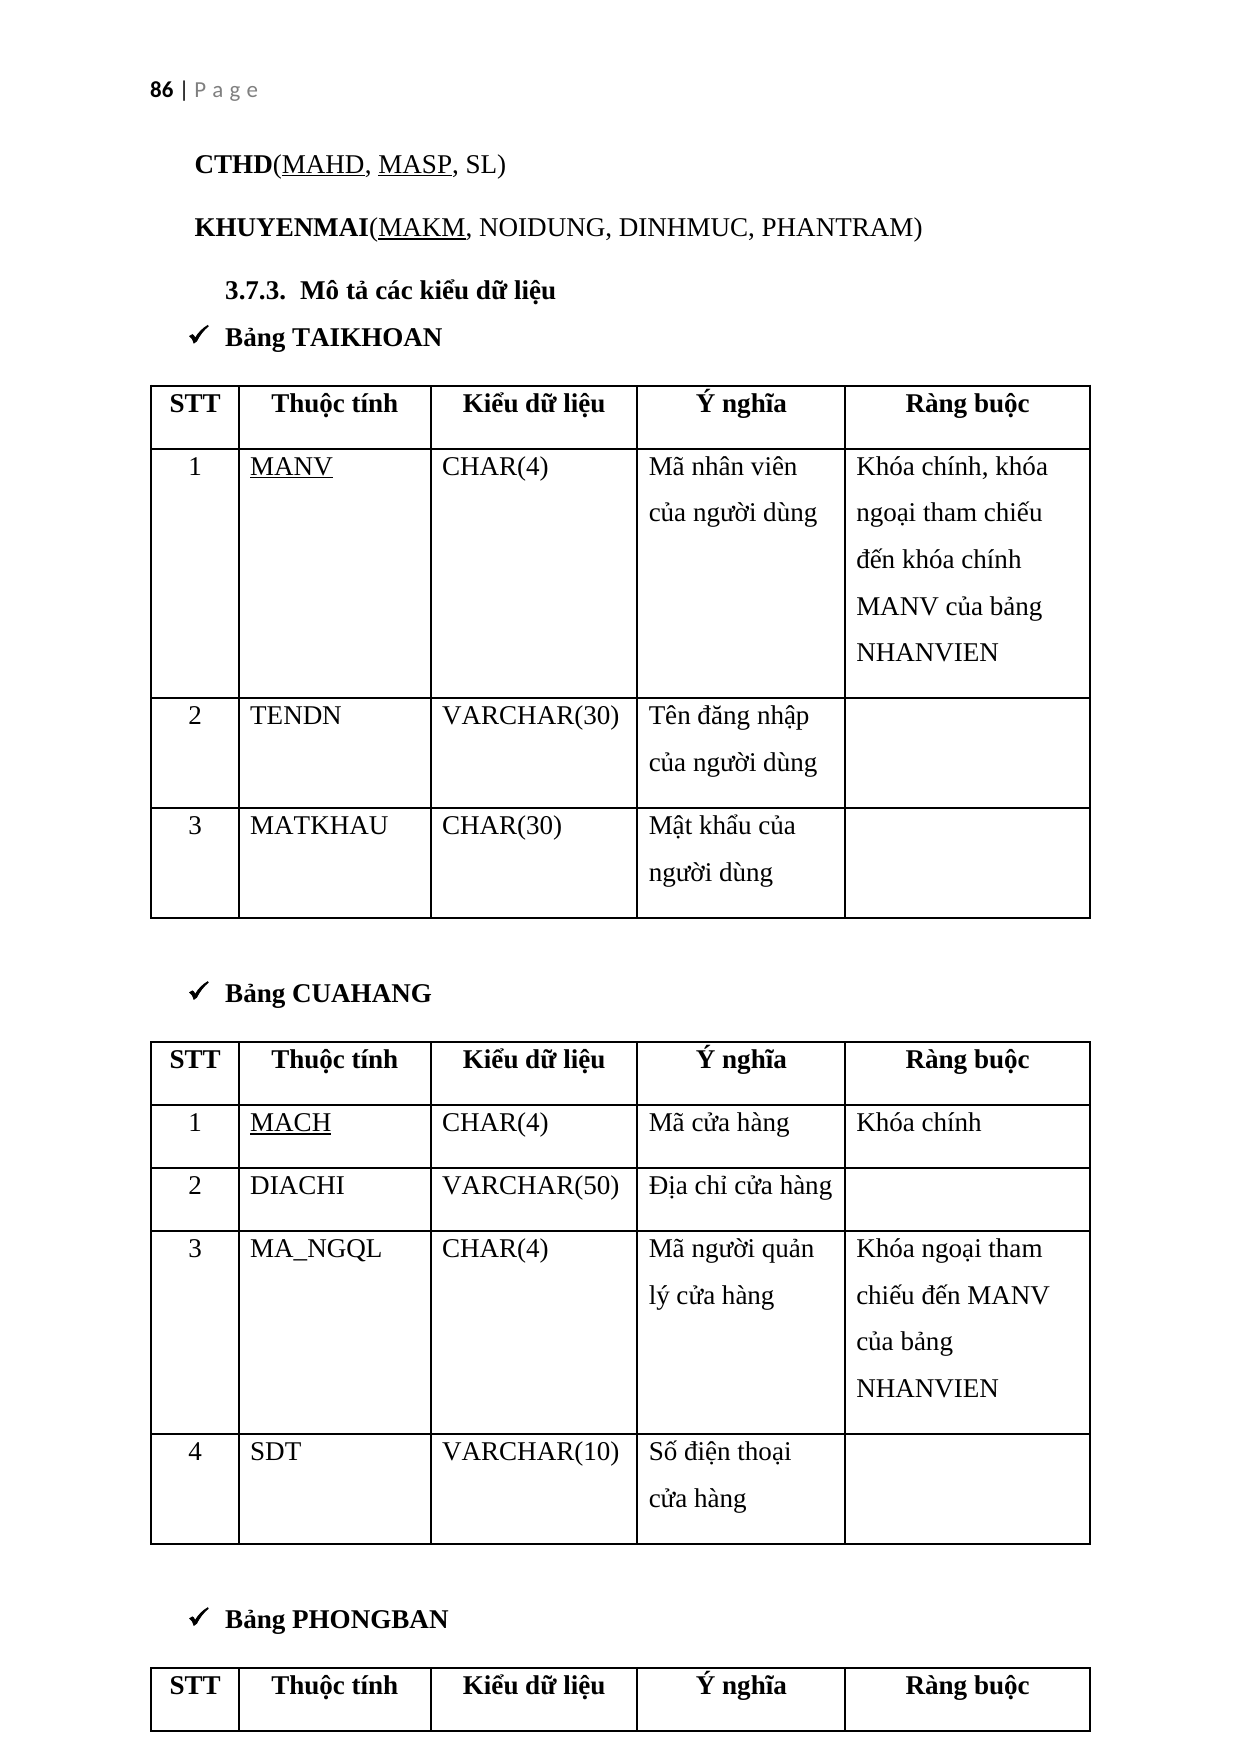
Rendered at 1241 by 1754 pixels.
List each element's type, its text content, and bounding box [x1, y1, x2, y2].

table_cell Mật khẩu của người dùng [638, 809, 844, 917]
table_header Thuộc tính [240, 387, 430, 448]
table_cell DIACHI [240, 1169, 430, 1230]
table_cell CHAR(4) [432, 1106, 636, 1167]
text CTHD(MAHD, MASP, SL) [194, 148, 1090, 179]
table_cell VARCHAR(30) [432, 699, 636, 807]
table_cell Khóa chính, khóa ngoại tham chiếu đến khóa chính MANV của bảng NHANVIEN [846, 450, 1089, 697]
list Bảng PHONGBAN [187, 1603, 1090, 1635]
table_cell CHAR(4) [432, 450, 636, 697]
table_cell CHAR(30) [432, 809, 636, 917]
table_cell MANV [240, 450, 430, 697]
table_cell [846, 1435, 1089, 1543]
table_header Kiểu dữ liệu [432, 1043, 636, 1104]
table_cell [846, 809, 1089, 917]
table_header STT [152, 387, 238, 448]
table_cell VARCHAR(50) [432, 1169, 636, 1230]
table_cell Địa chỉ cửa hàng [638, 1169, 844, 1230]
table_cell SDT [240, 1435, 430, 1543]
table_header Ý nghĩa [638, 1043, 844, 1104]
table_cell Mã người quản lý cửa hàng [638, 1232, 844, 1433]
table_cell Số điện thoại cửa hàng [638, 1435, 844, 1543]
table_cell Mã nhân viên của người dùng [638, 450, 844, 697]
list Bảng TAIKHOAN [187, 321, 1090, 352]
table_cell [846, 699, 1089, 807]
table_cell 2 [152, 699, 238, 807]
table_cell [846, 1169, 1089, 1230]
table_cell 3 [152, 809, 238, 917]
table_header STT [152, 1669, 238, 1730]
table_header Kiểu dữ liệu [432, 1669, 636, 1730]
table_header Ý nghĩa [638, 387, 844, 448]
list Bảng CUAHANG [187, 977, 1090, 1009]
table_cell MA_NGQL [240, 1232, 430, 1433]
table_cell CHAR(4) [432, 1232, 636, 1433]
table_cell 4 [152, 1435, 238, 1543]
table_cell VARCHAR(10) [432, 1435, 636, 1543]
table_header Ràng buộc [846, 1043, 1089, 1104]
table_cell 3 [152, 1232, 238, 1433]
table_header Ràng buộc [846, 387, 1089, 448]
table_cell MACH [240, 1106, 430, 1167]
table_cell Mã cửa hàng [638, 1106, 844, 1167]
table_cell MATKHAU [240, 809, 430, 917]
table_cell Tên đăng nhập của người dùng [638, 699, 844, 807]
table_cell Khóa chính [846, 1106, 1089, 1167]
table_header Thuộc tính [240, 1669, 430, 1730]
table_cell 1 [152, 450, 238, 697]
table_header Ràng buộc [846, 1669, 1089, 1730]
table_header STT [152, 1043, 238, 1104]
table_header Kiểu dữ liệu [432, 387, 636, 448]
table_header Thuộc tính [240, 1043, 430, 1104]
table_cell TENDN [240, 699, 430, 807]
table_header Ý nghĩa [638, 1669, 844, 1730]
text KHUYENMAI(MAKM, NOIDUNG, DINHMUC, PHANTRAM) [194, 211, 1090, 242]
list Mô tả các kiểu dữ liệu [225, 274, 1090, 306]
table_cell 1 [152, 1106, 238, 1167]
table_cell 2 [152, 1169, 238, 1230]
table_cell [846, 1232, 1089, 1433]
